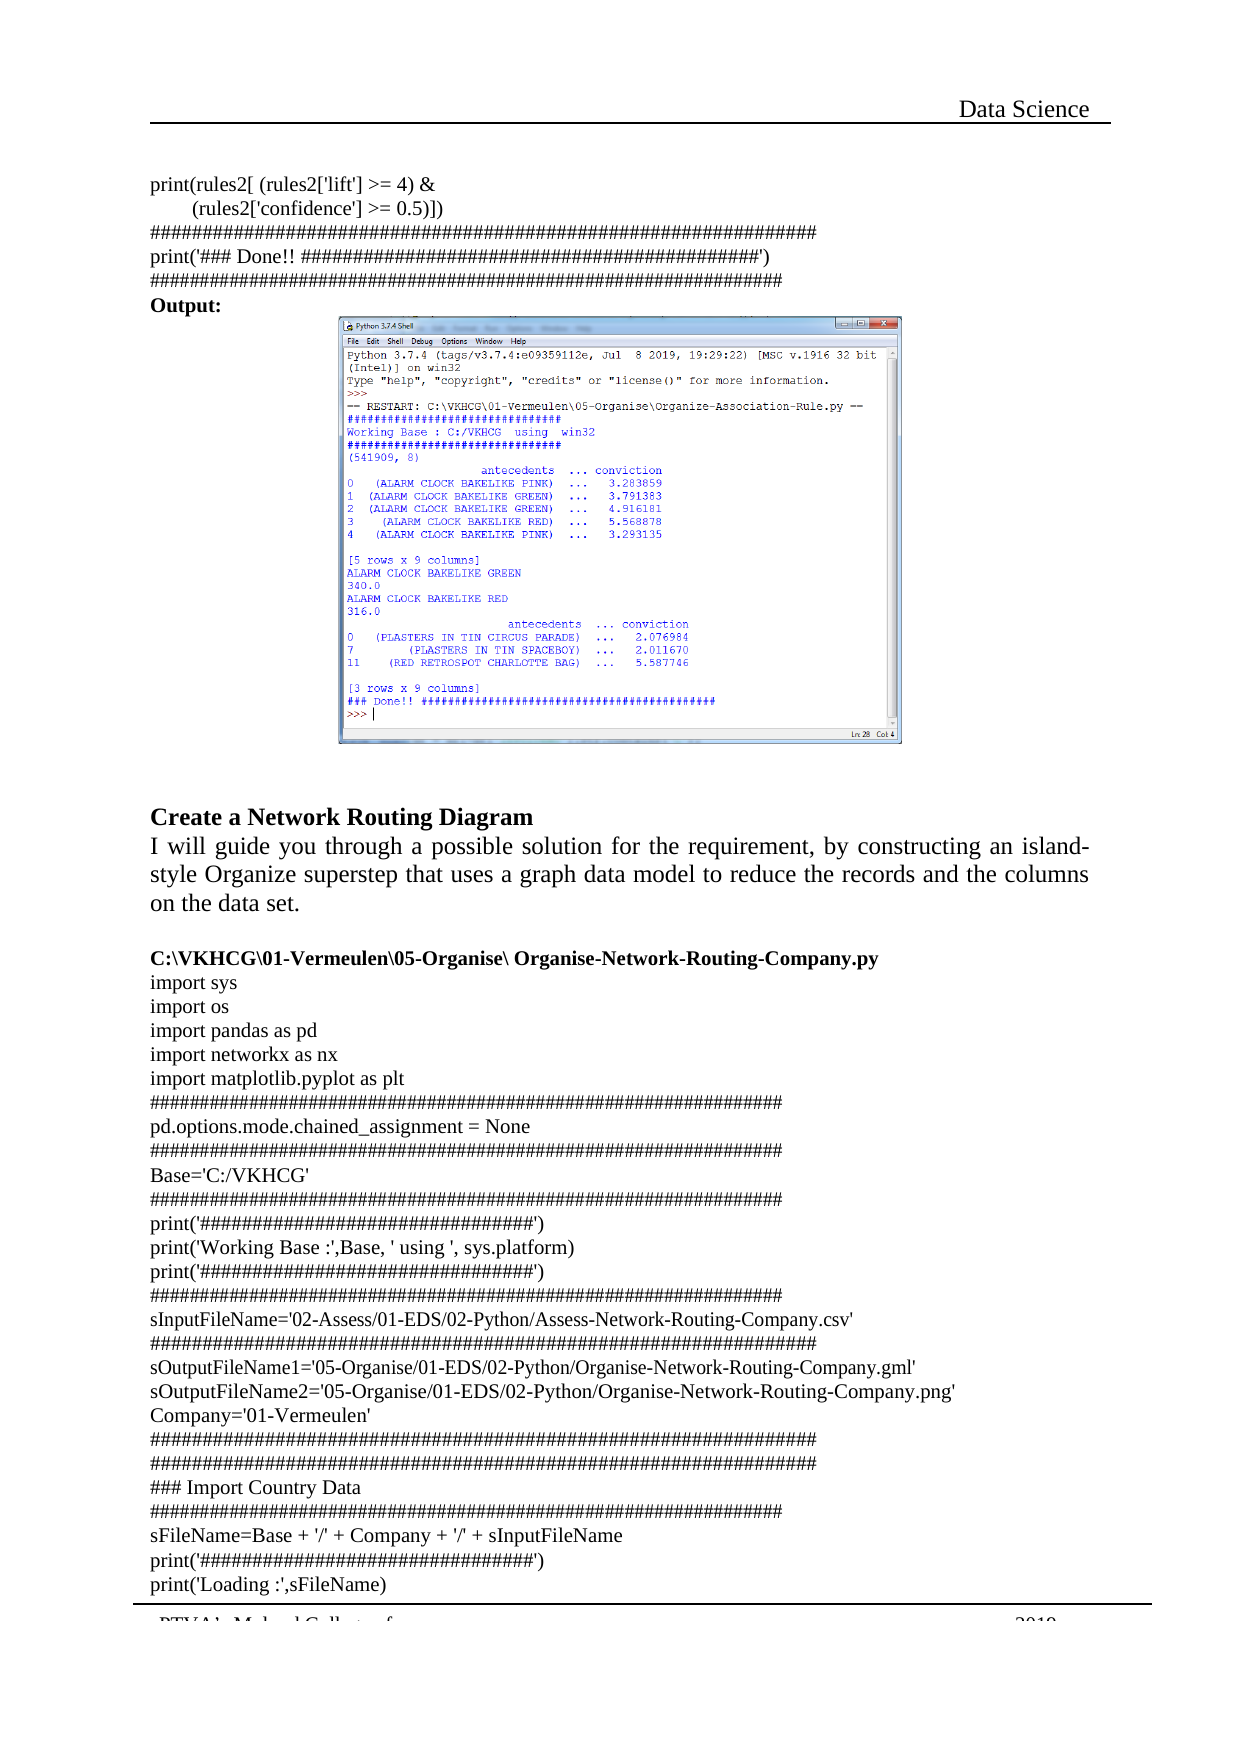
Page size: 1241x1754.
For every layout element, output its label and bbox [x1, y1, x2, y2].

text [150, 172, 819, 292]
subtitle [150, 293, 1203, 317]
picture [338, 316, 902, 744]
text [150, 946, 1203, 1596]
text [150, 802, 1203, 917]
